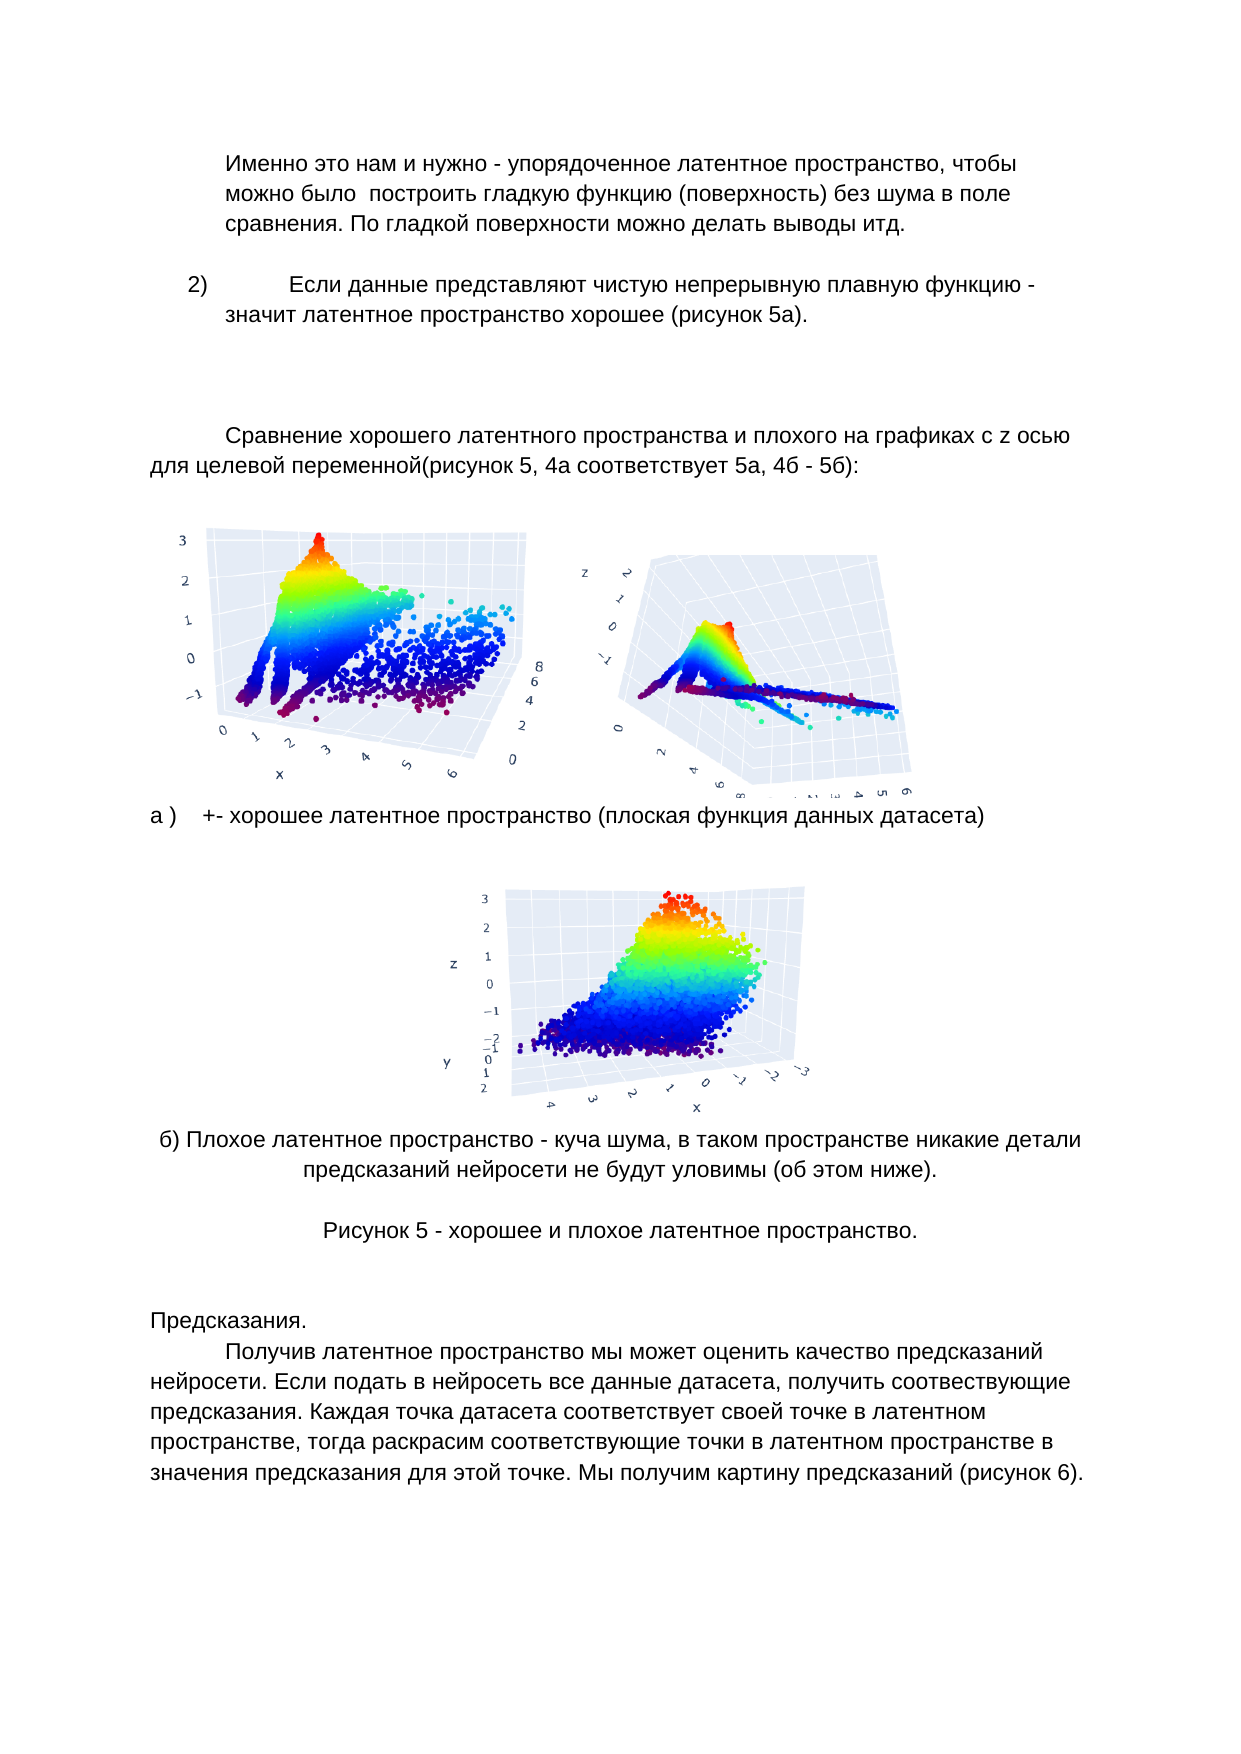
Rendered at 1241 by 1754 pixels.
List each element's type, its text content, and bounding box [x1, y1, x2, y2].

text Получив латентное пространство мы может оценить качество предсказаний нейросети. Если подать в нейросеть все данные датасета, получить соотвествующие предсказания. Каждая точка датасета соответствует своей точке в латентном пространстве, тогда раскрасим соответствующие точки в латентном пространстве в значения предсказания для этой точке. Мы получим картину предсказаний (рисунок 6). [150, 1338, 1090, 1485]
text Сравнение хорошего латентного пространства и плохого на графиках с z осью для целевой переменной(рисунок 5, 4а соответствует 5а, 4б - 5б): [150, 422, 1090, 478]
text Рисунок 5 - хорошее и плохое латентное пространство. [150, 1217, 1090, 1243]
text Предсказания. [150, 1307, 1090, 1334]
picture [409, 862, 831, 1123]
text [225, 150, 1090, 237]
text а ) +- хорошее латентное пространство (плоская функция данных датасета) [150, 802, 1090, 828]
list Если данные представляют чистую непрерывную плавную функцию - значит латентное пространство хорошее (рисунок 5а). [187, 271, 1090, 327]
text б) Плохое латентное пространство - куча шума, в таком пространстве никакие детали предсказаний нейросети не будут уловимы (об этом ниже). [150, 1126, 1090, 1183]
picture [150, 482, 933, 798]
